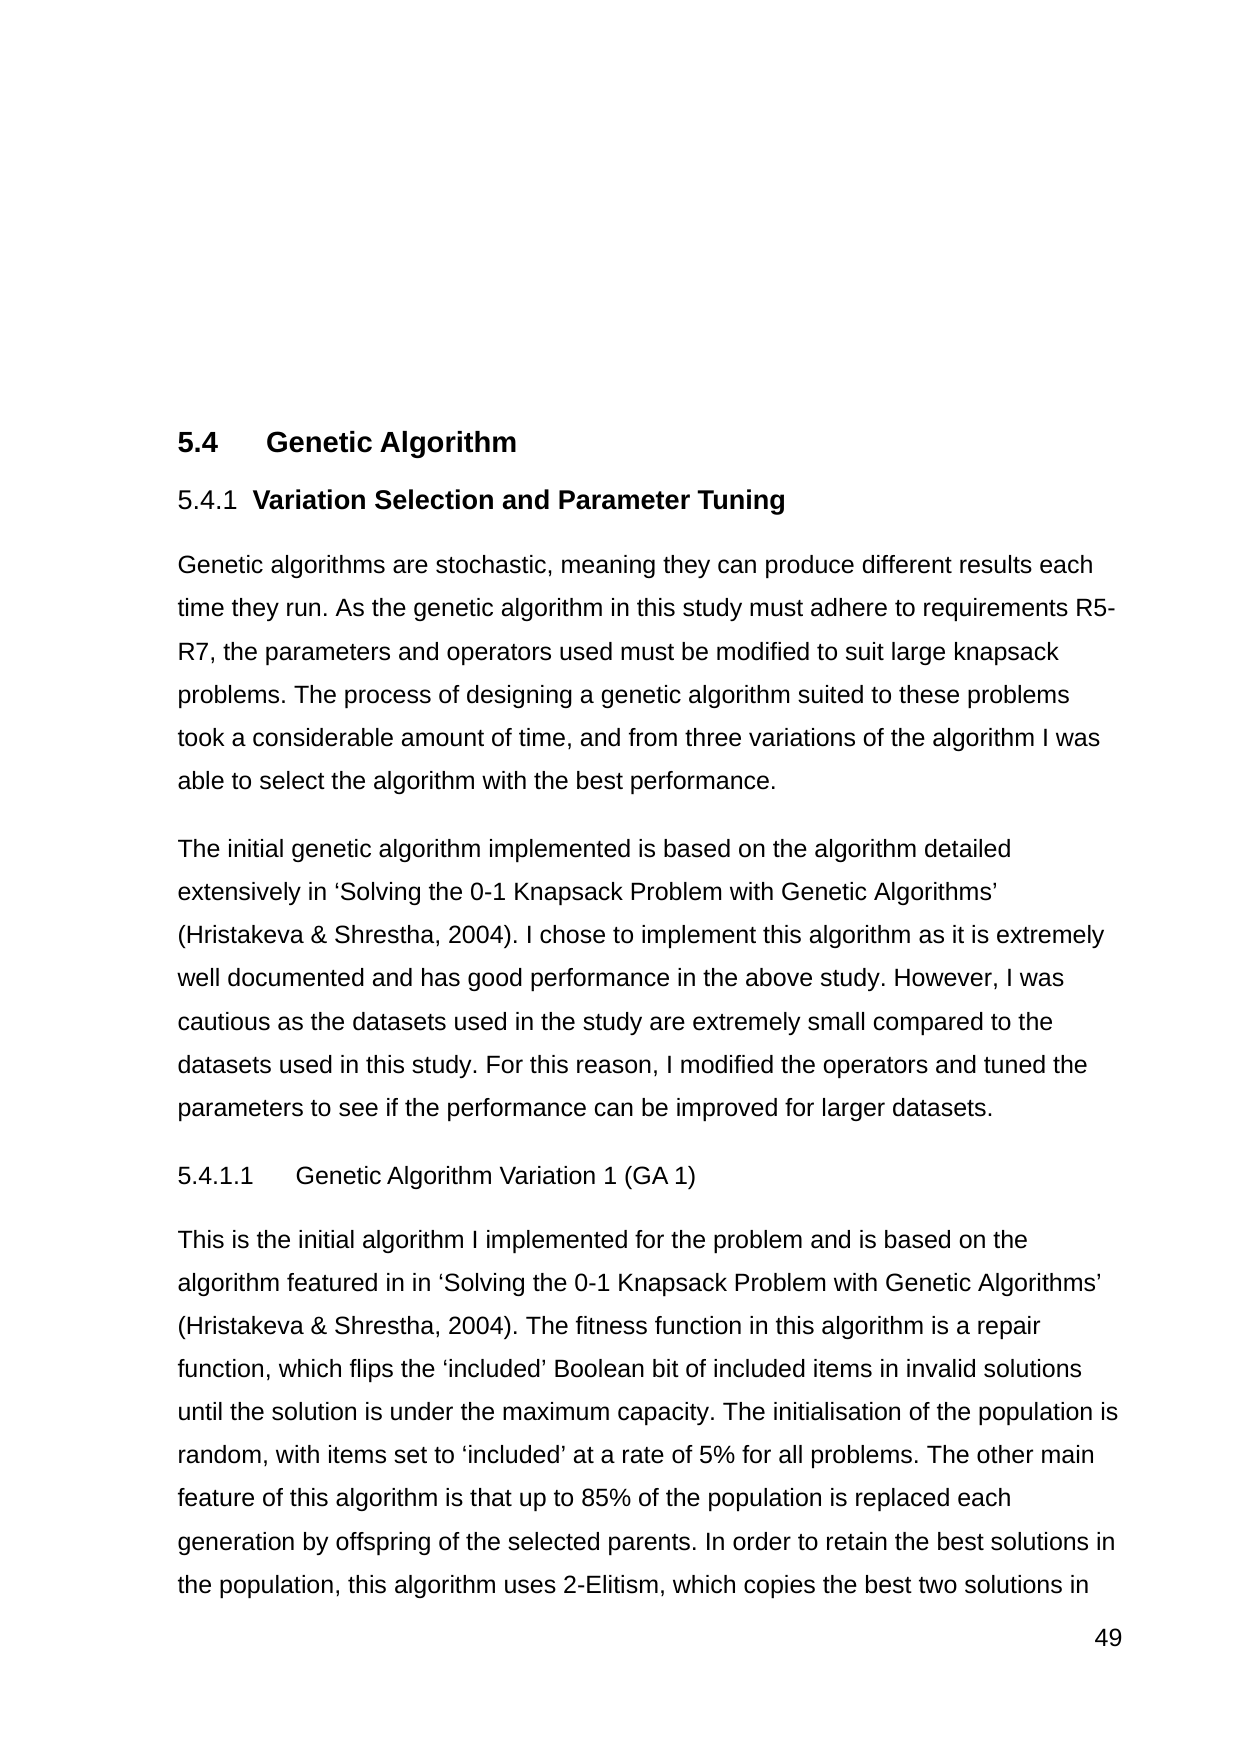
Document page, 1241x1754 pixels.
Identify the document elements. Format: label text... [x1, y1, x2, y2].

subtitle Genetic Algorithm [177, 426, 1122, 459]
subtitle Genetic Algorithm Variation 1 (GA 1) [177, 1161, 1122, 1190]
subtitle Variation Selection and Parameter Tuning [177, 484, 1122, 515]
text The initial genetic algorithm implemented is based on the algorithm detailed extensively in ‘Solving the 0-1 Knapsack Problem with Genetic Algorithms’ (Hristakeva & Shrestha, 2004). I chose to implement this algorithm as it is extremely well documented and has good performance in the above study. However, I was cautious as the datasets used in the study are extremely small compared to the datasets used in this study. For this reason, I modified the operators and tuned the parameters to see if the performance can be improved for larger datasets. [177, 834, 1122, 1122]
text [177, 1225, 1122, 1598]
text Genetic algorithms are stochastic, meaning they can produce different results each time they run. As the genetic algorithm in this study must adhere to requirements R5-R7, the parameters and operators used must be modified to suit large knapsack problems. The process of designing a genetic algorithm suited to these problems took a considerable amount of time, and from three variations of the algorithm I was able to select the algorithm with the best performance. [177, 550, 1122, 795]
